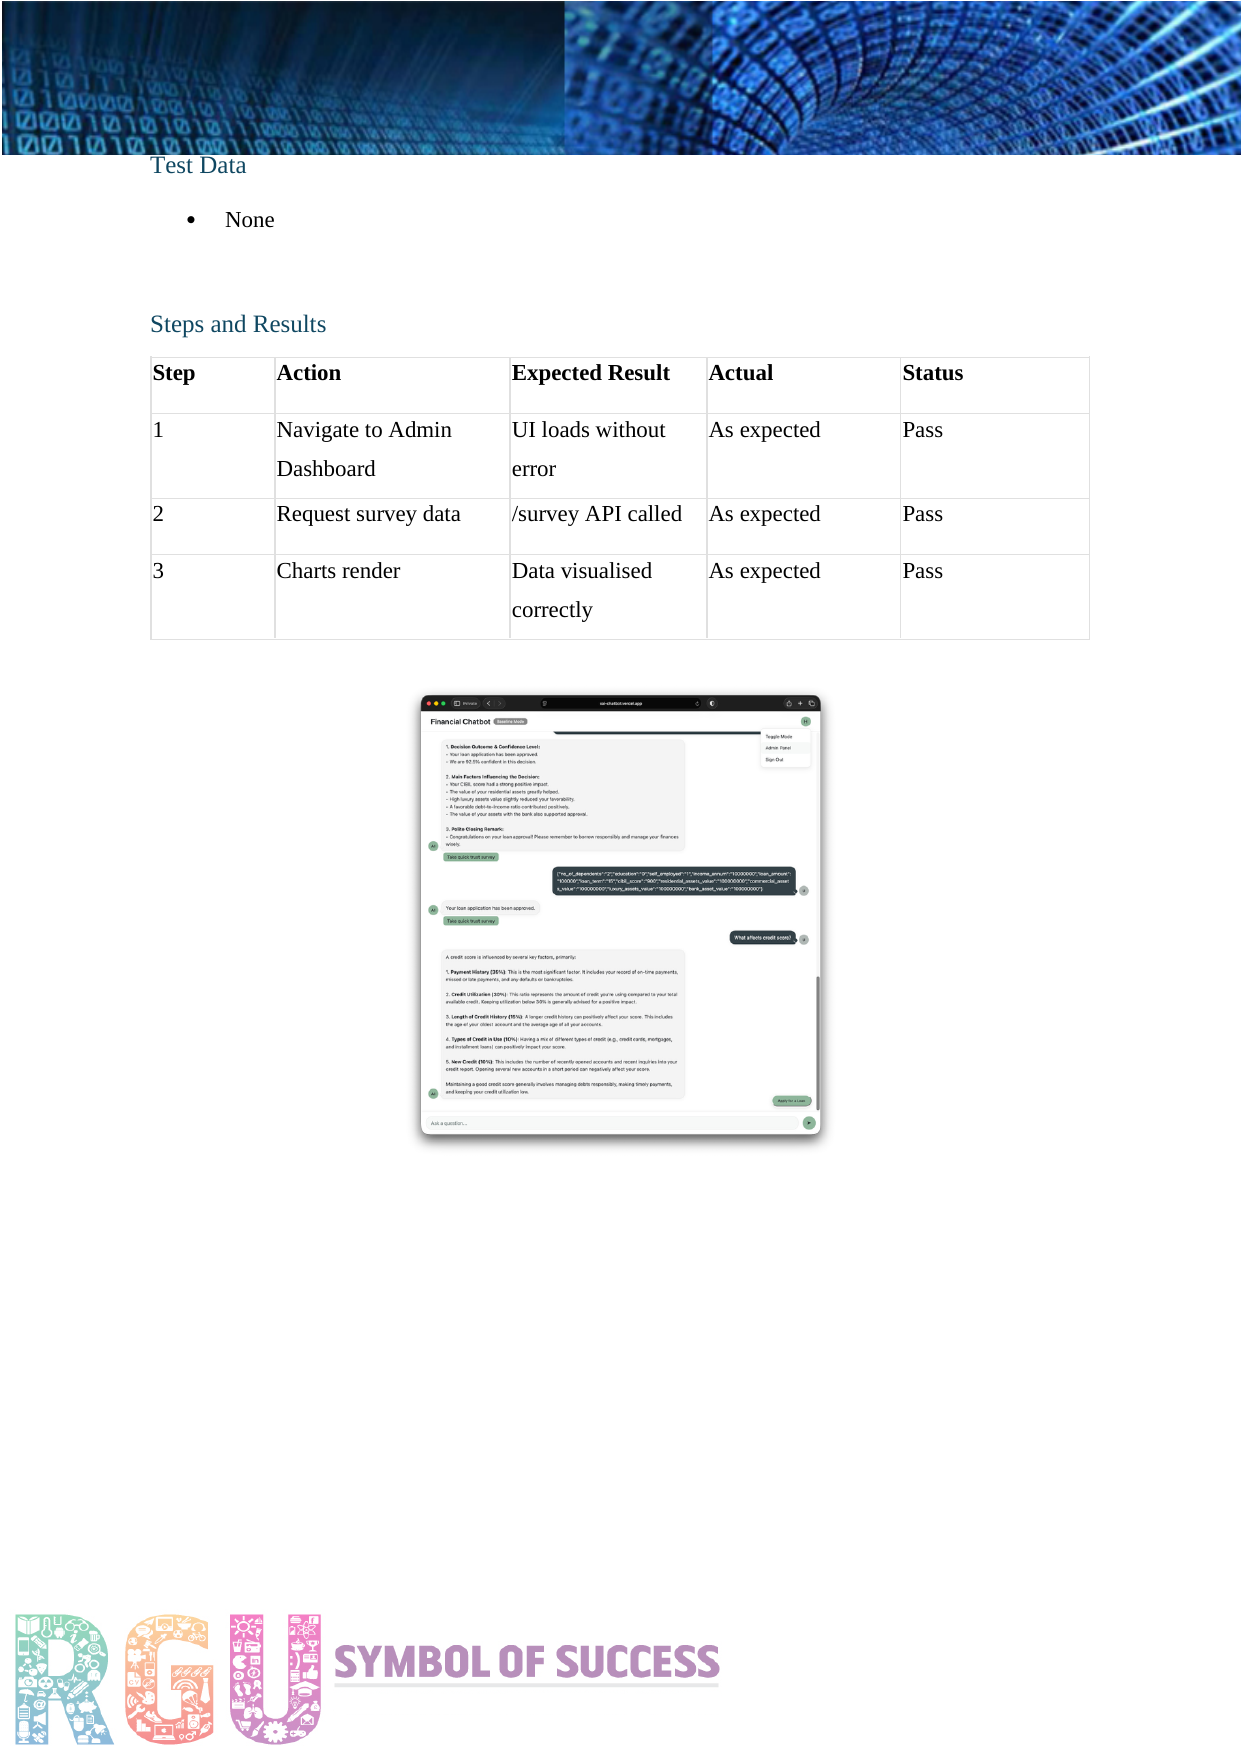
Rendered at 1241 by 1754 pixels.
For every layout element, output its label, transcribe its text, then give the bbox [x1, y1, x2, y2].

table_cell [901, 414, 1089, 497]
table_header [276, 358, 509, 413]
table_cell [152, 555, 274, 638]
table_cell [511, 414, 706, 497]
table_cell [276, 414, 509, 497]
picture [403, 683, 838, 1157]
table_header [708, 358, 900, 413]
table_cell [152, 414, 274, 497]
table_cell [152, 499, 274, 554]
subtitle Trust survey storage [1, 1603, 733, 1754]
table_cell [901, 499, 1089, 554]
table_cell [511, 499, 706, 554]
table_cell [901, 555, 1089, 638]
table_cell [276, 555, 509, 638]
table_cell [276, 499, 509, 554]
list None [187, 206, 1090, 232]
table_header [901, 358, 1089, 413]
subtitle Test Data [150, 150, 1090, 179]
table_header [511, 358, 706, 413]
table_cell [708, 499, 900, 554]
subtitle Steps and Results [150, 309, 1090, 338]
picture [2, 1, 1241, 155]
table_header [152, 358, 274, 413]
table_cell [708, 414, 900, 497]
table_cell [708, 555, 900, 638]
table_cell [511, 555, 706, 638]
